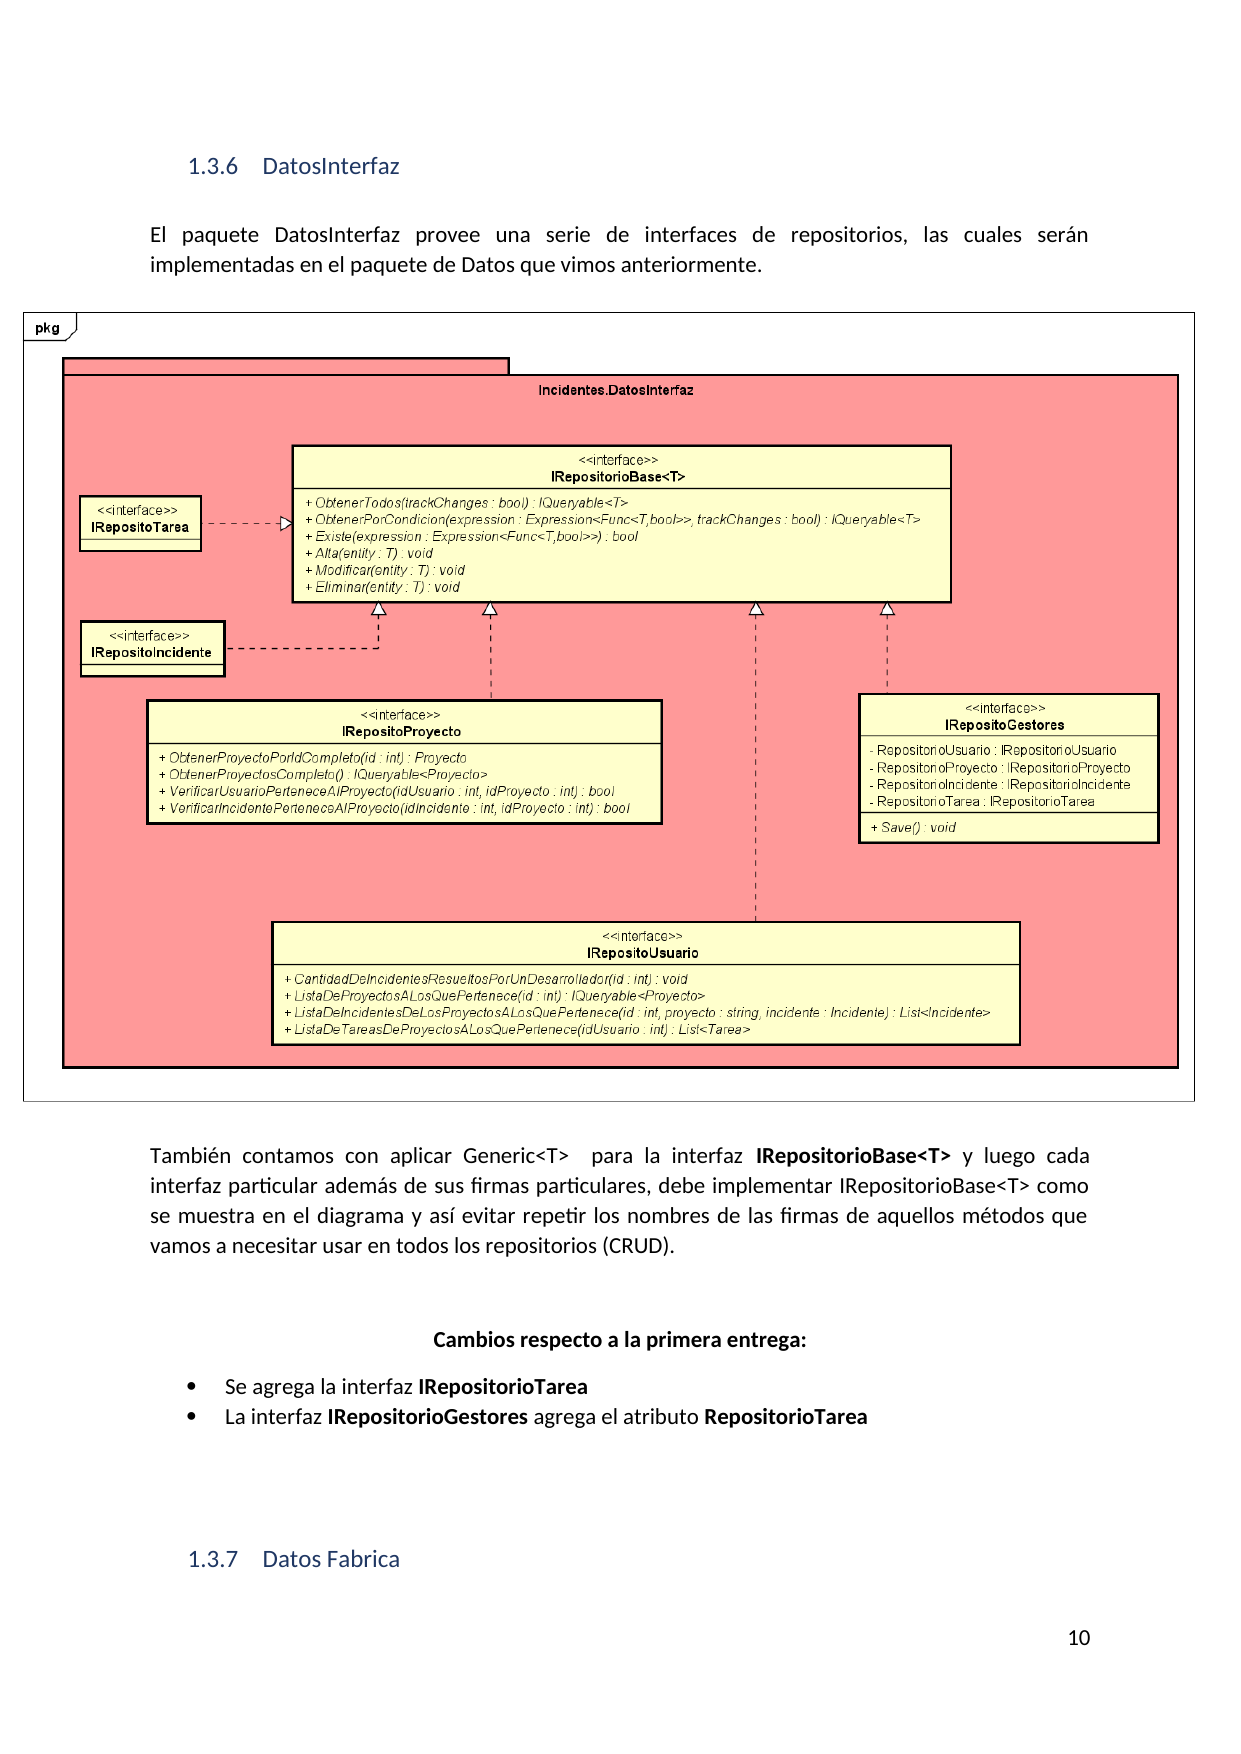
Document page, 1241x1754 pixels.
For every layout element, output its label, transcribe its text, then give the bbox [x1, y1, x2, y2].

subtitle Datos Fabrica [187, 1543, 1090, 1573]
subtitle DatosInterfaz [187, 150, 1090, 181]
text Cambios respecto a la primera entrega: [150, 1325, 1090, 1353]
text También contamos con aplicar Generic<T> para la interfaz IRepositorioBase<T> y luego cada interfaz particular además de sus firmas particulares, debe implementar IRepositorioBase<T> como se muestra en el diagrama y así evitar repetir los nombres de las firmas de aquellos métodos que vamos a necesitar usar en todos los repositorios (CRUD). [150, 1141, 1090, 1259]
picture [12, 301, 1204, 1112]
list La interfaz IRepositorioGestores agrega el atributo RepositorioTarea [187, 1402, 1090, 1430]
text El paquete DatosInterfaz provee una serie de interfaces de repositorios, las cuales serán implementadas en el paquete de Datos que vimos anteriormente. [150, 220, 1090, 278]
list Se agrega la interfaz IRepositorioTarea [187, 1372, 1090, 1400]
